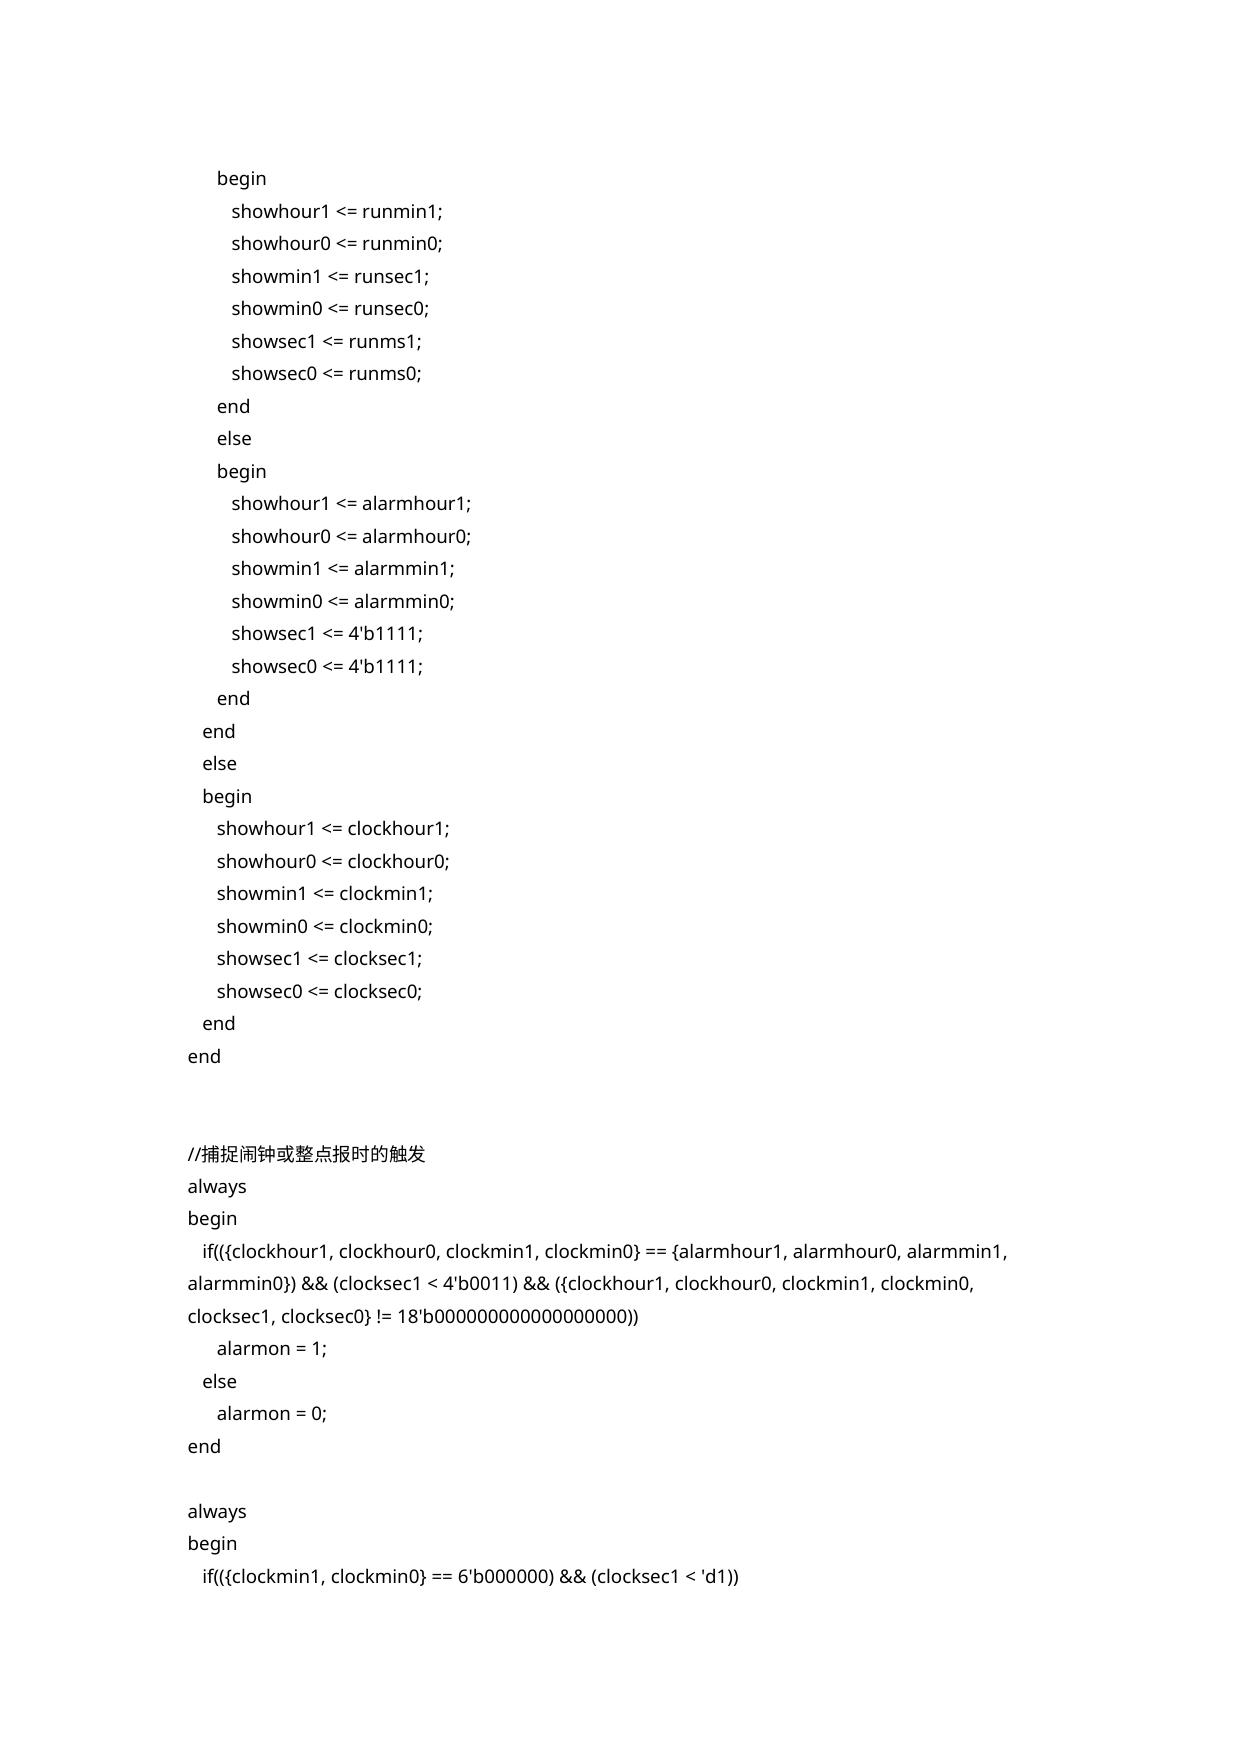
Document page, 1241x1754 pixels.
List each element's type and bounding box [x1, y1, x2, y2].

text [187, 162, 1053, 1104]
text [187, 1137, 1053, 1592]
